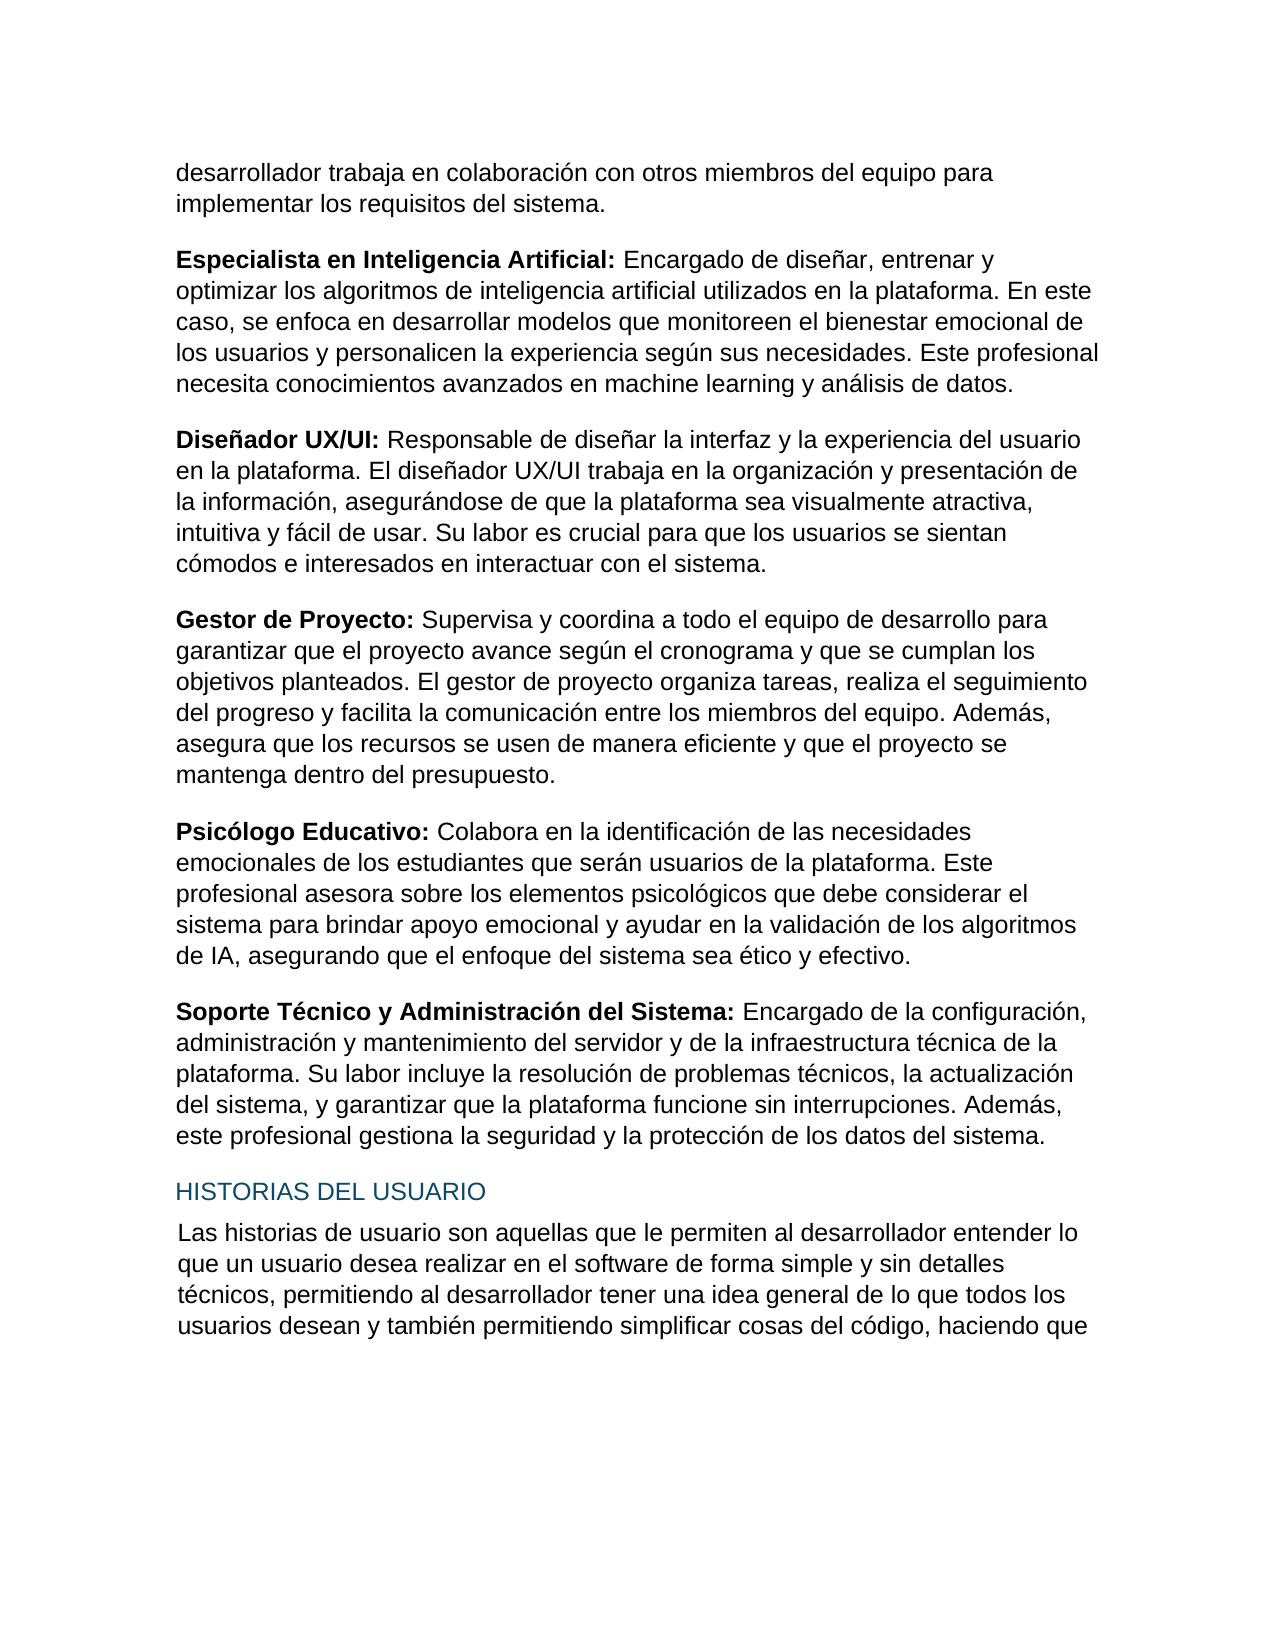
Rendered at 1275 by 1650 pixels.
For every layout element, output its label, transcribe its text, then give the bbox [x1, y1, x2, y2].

subtitle HISTORIAS DEL USUARIO [175, 1177, 775, 1206]
text Diseñador UX/UI: Responsable de diseñar la interfaz y la experiencia del usuario en la plataforma. El diseñador UX/UI trabaja en la organización y presentación de la información, asegurándose de que la plataforma sea visualmente atractiva, intuitiva y fácil de usar. Su labor es crucial para que los usuarios se sientan cómodos e interesados en interactuar con el sistema. [176, 425, 1101, 578]
text Soporte Técnico y Administración del Sistema: Encargado de la configuración, administración y mantenimiento del servidor y de la infraestructura técnica de la plataforma. Su labor incluye la resolución de problemas técnicos, la actualización del sistema, y garantizar que la plataforma funcione sin interrupciones. Además, este profesional gestiona la seguridad y la protección de los datos del sistema. [176, 997, 1101, 1149]
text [176, 158, 1101, 217]
text Gestor de Proyecto: Supervisa y coordina a todo el equipo de desarrollo para garantizar que el proyecto avance según el cronograma y que se cumplan los objetivos planteados. El gestor de proyecto organiza tareas, realiza el seguimiento del progreso y facilita la comunicación entre los miembros del equipo. Además, asegura que los recursos se usen de manera eficiente y que el proyecto se mantenga dentro del presupuesto. [176, 605, 1101, 789]
text Psicólogo Educativo: Colabora en la identificación de las necesidades emocionales de los estudiantes que serán usuarios de la plataforma. Este profesional asesora sobre los elementos psicológicos que debe considerar el sistema para brindar apoyo emocional y ayudar en la validación de los algoritmos de IA, asegurando que el enfoque del sistema sea ético y efectivo. [176, 816, 1101, 969]
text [177, 1218, 1091, 1339]
text Especialista en Inteligencia Artificial: Encargado de diseñar, entrenar y optimizar los algoritmos de inteligencia artificial utilizados en la plataforma. En este caso, se enfoca en desarrollar modelos que monitoreen el bienestar emocional de los usuarios y personalicen la experiencia según sus necesidades. Este profesional necesita conocimientos avanzados en machine learning y análisis de datos. [176, 245, 1101, 398]
